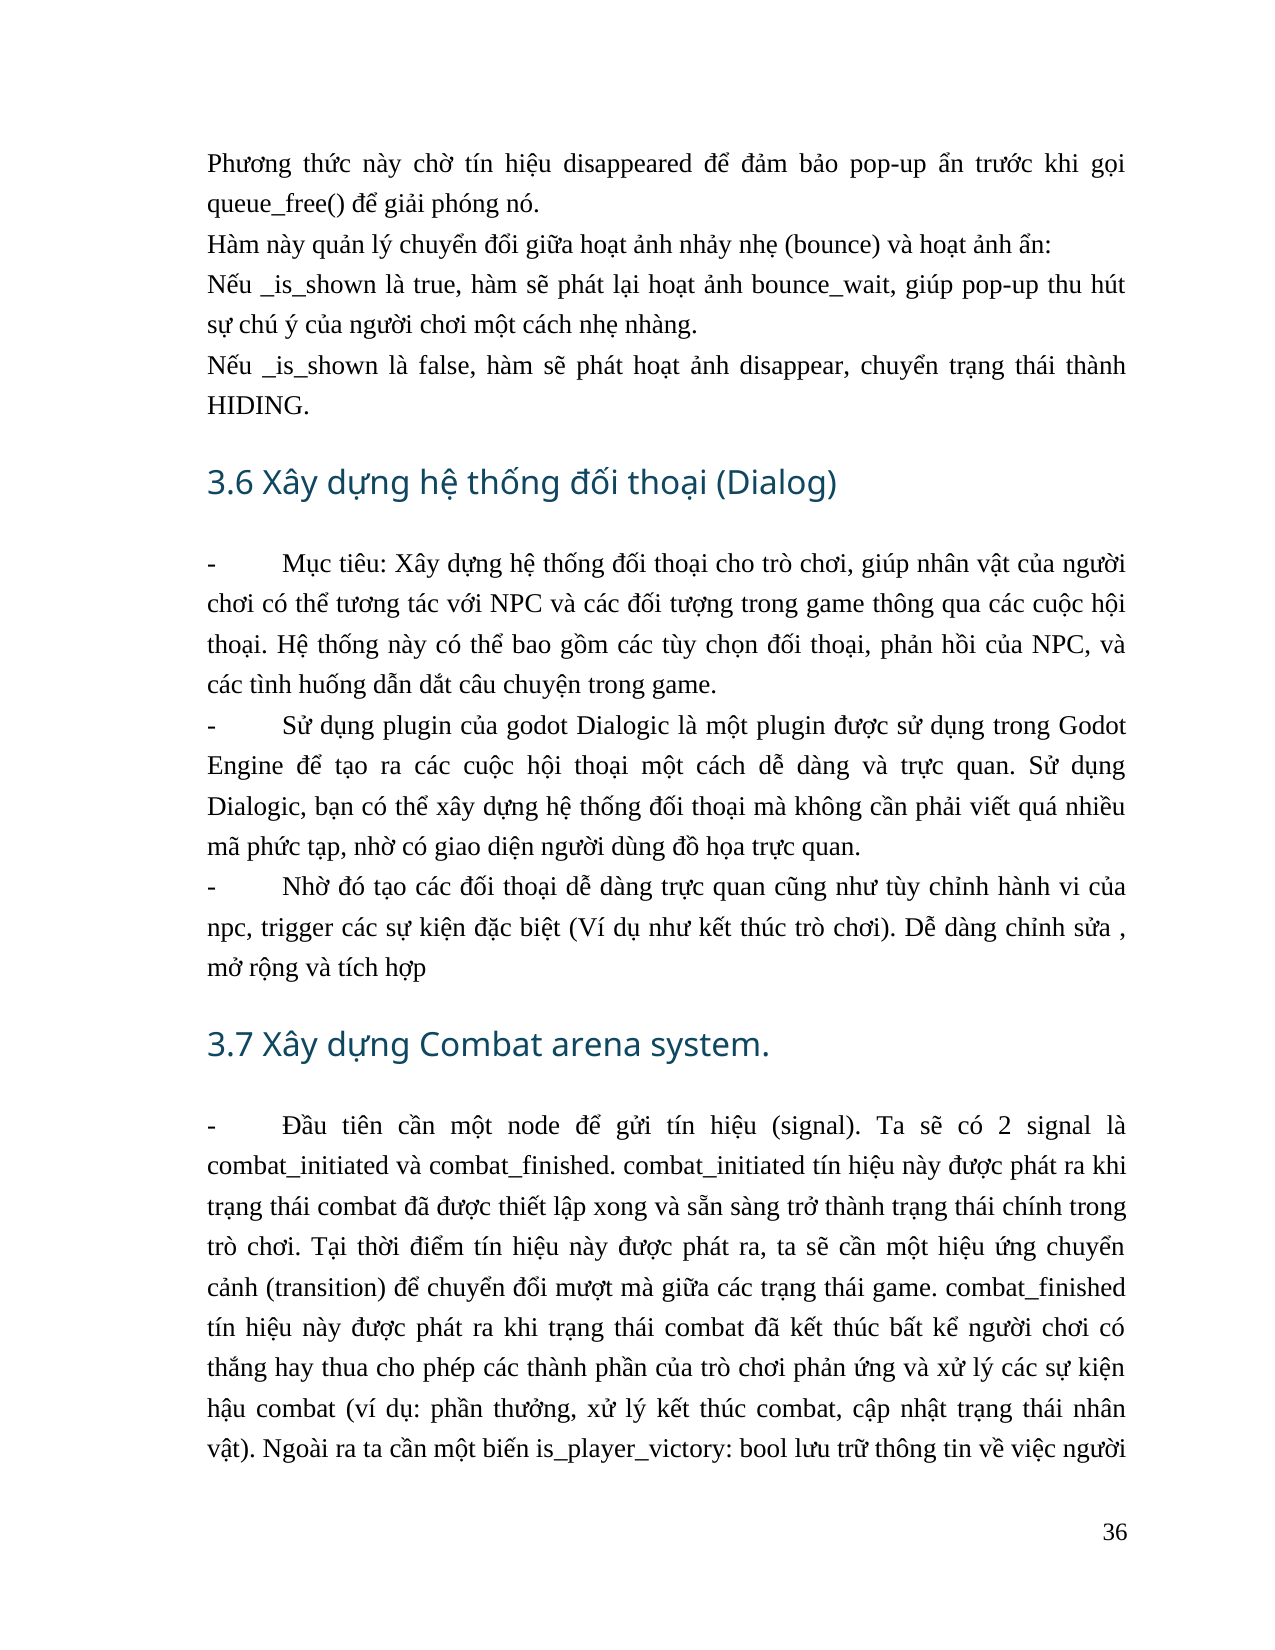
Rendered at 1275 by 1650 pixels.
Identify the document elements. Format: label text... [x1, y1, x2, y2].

text - Sử dụng plugin của godot Dialogic là một plugin được sử dụng trong Godot Engine để tạo ra các cuộc hội thoại một cách dễ dàng và trực quan. Sử dụng Dialogic, bạn có thể xây dựng hệ thống đối thoại mà không cần phải viết quá nhiều mã phức tạp, nhờ có giao diện người dùng đồ họa trực quan. [207, 709, 1127, 861]
subtitle 3.6 Xây dựng hệ thống đối thoại (Dialog) [207, 459, 1127, 504]
subtitle 3.7 Xây dựng Combat arena system. [207, 1021, 1127, 1066]
text - Nhờ đó tạo các đối thoại dễ dàng trực quan cũng như tùy chỉnh hành vi của npc, trigger các sự kiện đặc biệt (Ví dụ như kết thúc trò chơi). Dễ dàng chỉnh sửa , mở rộng và tích hợp [207, 871, 1127, 982]
text - Mục tiêu: Xây dựng hệ thống đối thoại cho trò chơi, giúp nhân vật của người chơi có thể tương tác với NPC và các đối tượng trong game thông qua các cuộc hội thoại. Hệ thống này có thể bao gồm các tùy chọn đối thoại, phản hồi của NPC, và các tình huống dẫn dắt câu chuyện trong game. [207, 547, 1127, 699]
text Phương thức này chờ tín hiệu disappeared để đảm bảo pop-up ẩn trước khi gọi queue_free() để giải phóng nó. [207, 147, 1127, 218]
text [207, 1109, 1127, 1463]
text Nếu _is_shown là false, hàm sẽ phát hoạt ảnh disappear, chuyển trạng thái thành HIDING. [207, 349, 1127, 421]
text Hàm này quản lý chuyển đổi giữa hoạt ảnh nhảy nhẹ (bounce) và hoạt ảnh ẩn: [207, 228, 1127, 259]
text Nếu _is_shown là true, hàm sẽ phát lại hoạt ảnh bounce_wait, giúp pop-up thu hút sự chú ý của người chơi một cách nhẹ nhàng. [207, 268, 1127, 340]
